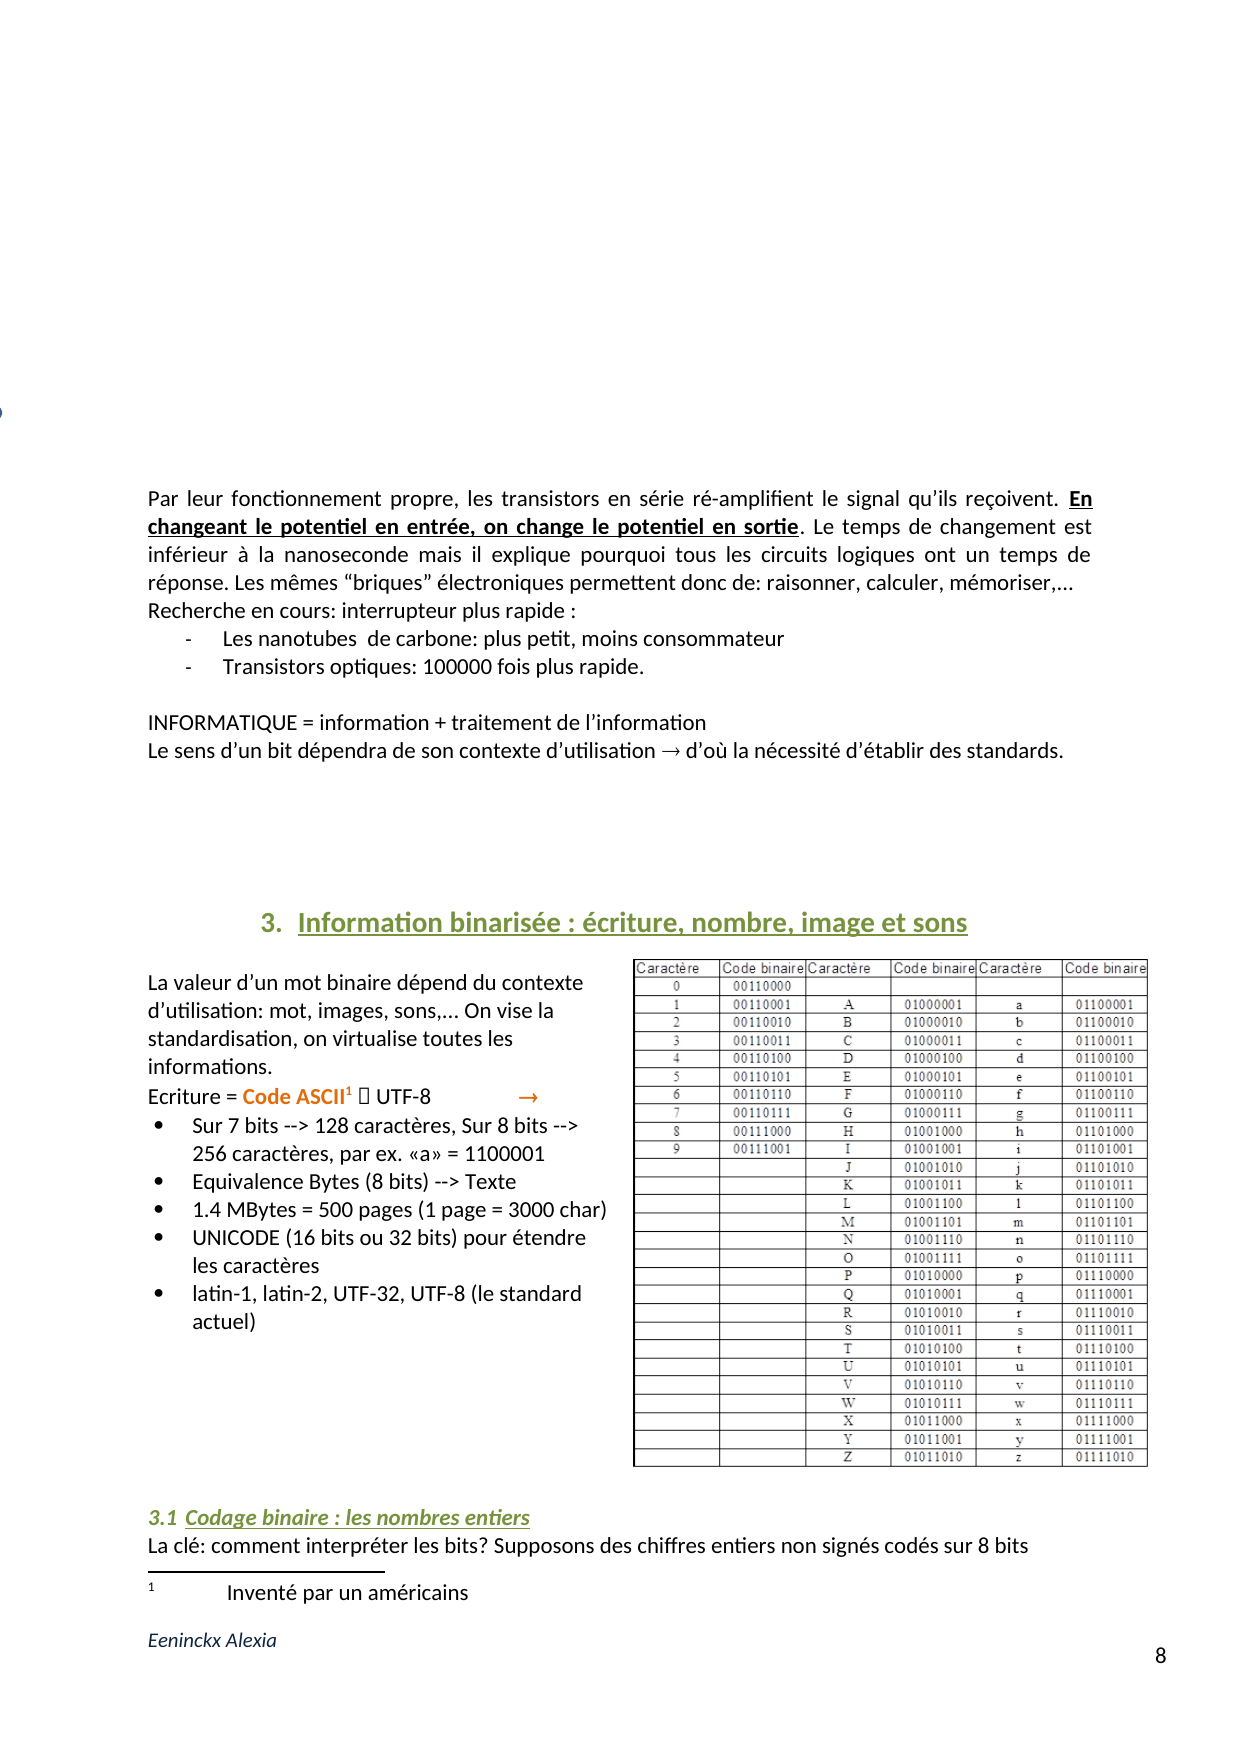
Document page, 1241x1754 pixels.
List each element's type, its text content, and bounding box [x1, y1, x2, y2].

list Transistors optiques: 100000 fois plus rapide. [185, 652, 1093, 680]
text Le sens d’un bit dépendra de son contexte d’utilisation  d’où la nécessité d’établir des standards. [148, 736, 1093, 764]
text Par leur fonctionnement propre, les transistors en série ré-amplifient le signal qu’ils reçoivent. En changeant le potentiel en entrée, on change le potentiel en sortie. Le temps de changement est inférieur à la nanoseconde mais il explique pourquoi tous les circuits logiques ont un temps de réponse. Les mêmes “briques” électroniques permettent donc de: raisonner, calculer, mémoriser,... [148, 484, 1093, 596]
list 1.4 MBytes = 500 pages (1 page = 3000 char) [154, 1195, 633, 1223]
text La valeur d’un mot binaire dépend du contexte d’utilisation: mot, images, sons,... On vise la standardisation, on virtualise toutes les informations. [148, 968, 633, 1080]
text Ecriture = Code ASCII  UTF-8  [148, 1080, 633, 1111]
text La clé: comment interpréter les bits? Supposons des chiffres entiers non signés codés sur 8 bits [148, 1531, 1093, 1559]
list Codage binaire : les nombres entiers [148, 1503, 1093, 1531]
list Information binarisée : écriture, nombre, image et sons [260, 904, 1093, 940]
text INFORMATIQUE = information + traitement de l’information [148, 708, 1093, 736]
text Recherche en cours: interrupteur plus rapide : [148, 596, 1093, 624]
list UNICODE (16 bits ou 32 bits) pour étendre les caractères [154, 1223, 633, 1279]
list Les nanotubes de carbone: plus petit, moins consommateur [185, 624, 1093, 652]
list Equivalence Bytes (8 bits) --> Texte [154, 1167, 633, 1195]
picture [633, 959, 1149, 1468]
list latin-1, latin-2, UTF-32, UTF-8 (le standard actuel) [154, 1279, 633, 1335]
list Sur 7 bits --> 128 caractères, Sur 8 bits --> 256 caractères, par ex. «a» = 1100001 [154, 1111, 633, 1167]
